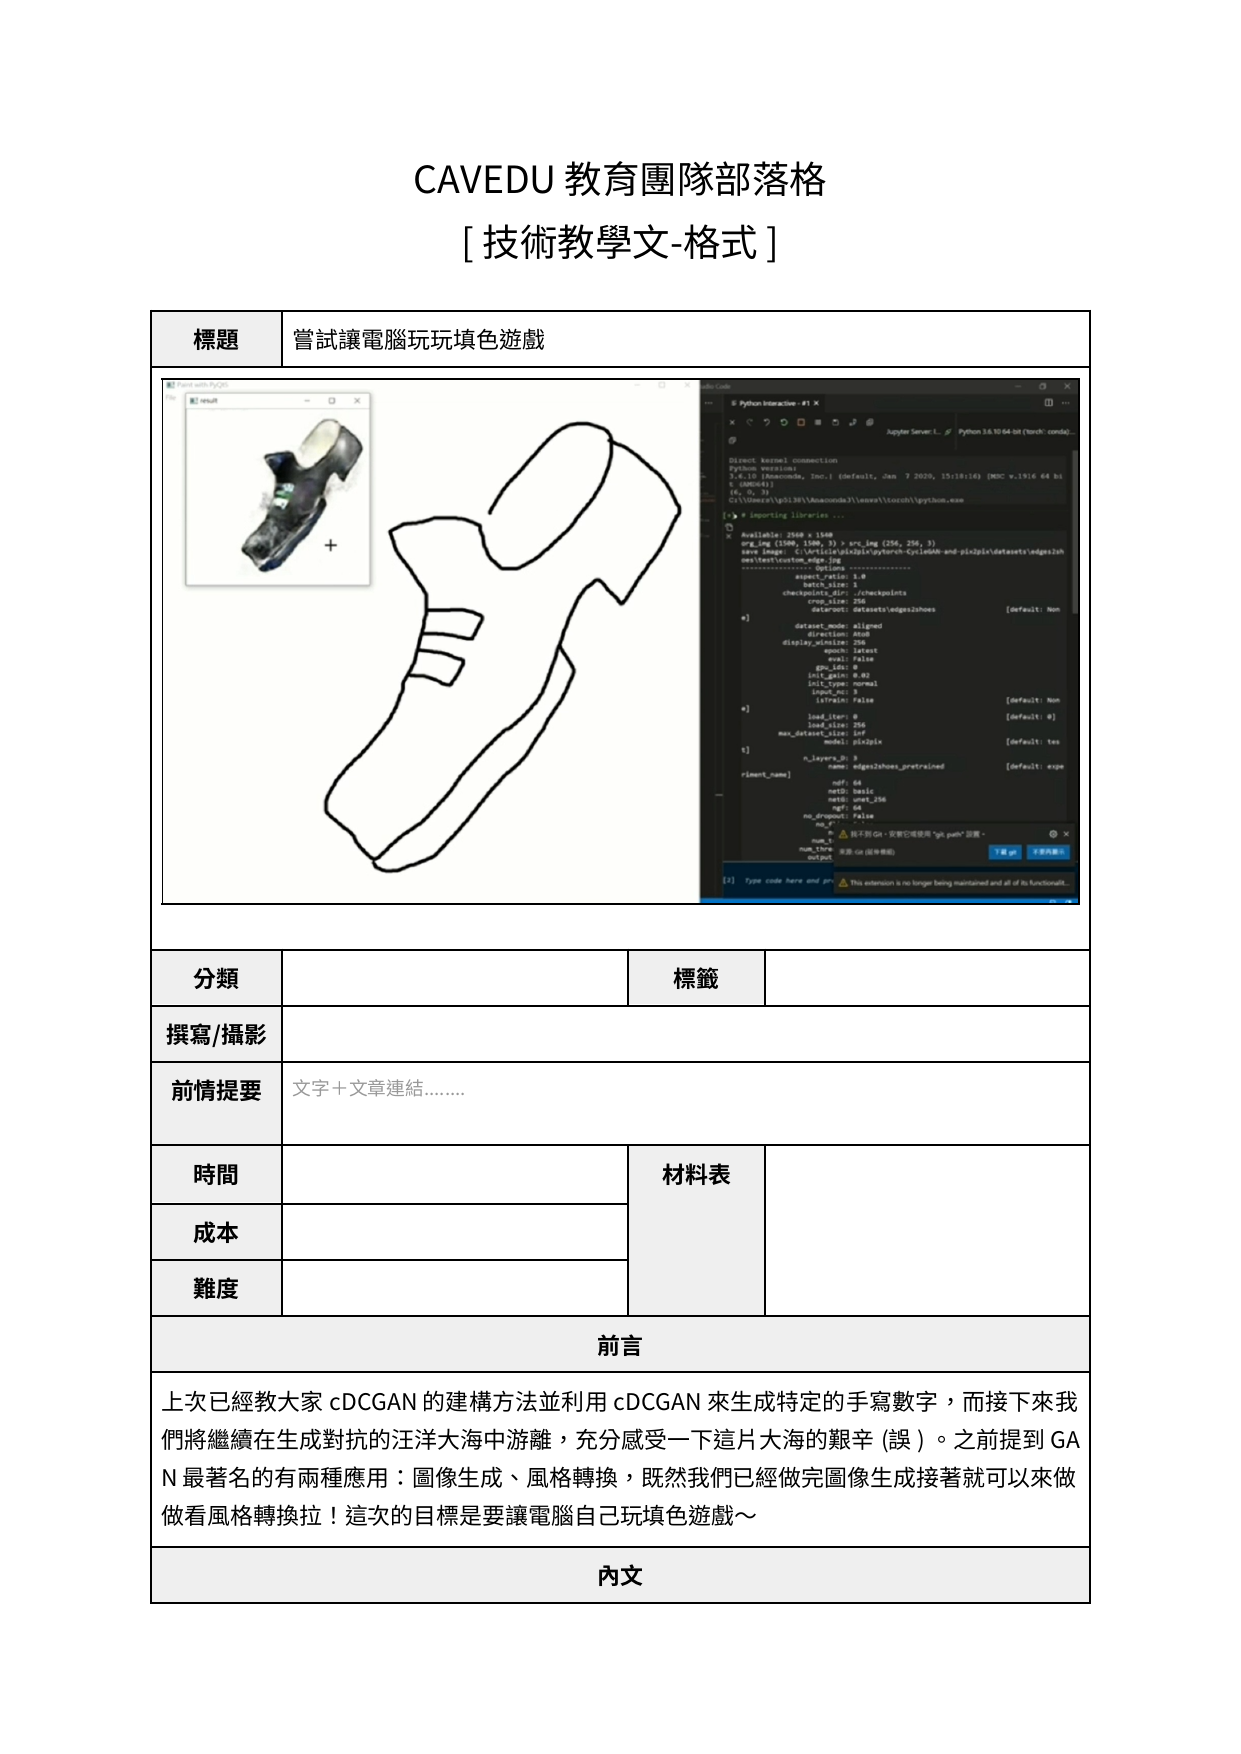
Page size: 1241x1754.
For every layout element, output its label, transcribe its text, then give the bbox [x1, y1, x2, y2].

table_cell 成本 [152, 1205, 281, 1259]
table_cell [152, 368, 1089, 948]
table_cell 前言 [152, 1317, 1089, 1371]
table_cell 難度 [152, 1261, 281, 1315]
table_cell [283, 1261, 627, 1315]
table_cell 材料表 [629, 1146, 764, 1315]
table_cell [766, 951, 1089, 1004]
table_cell [283, 1146, 627, 1202]
table_cell 前情提要 [152, 1063, 281, 1144]
table_cell [283, 1007, 1089, 1061]
text [ 技術教學文-格式 ] [150, 212, 1090, 267]
table_header 標題 [152, 312, 281, 366]
table_header 嘗試讓電腦玩玩填色遊戲 [283, 312, 1089, 366]
table_cell [283, 951, 627, 1004]
table_cell 標籤 [629, 951, 764, 1004]
table_cell 時間 [152, 1146, 281, 1202]
table_cell 內文 [152, 1548, 1089, 1602]
picture [163, 380, 1078, 903]
table_cell 文字＋文章連結........ [283, 1063, 1089, 1144]
table_cell [283, 1205, 627, 1259]
table_cell [766, 1146, 1089, 1315]
table_cell 上次已經教大家cDCGAN的建構方法並利用cDCGAN來生成特定的手寫數字，而接下來我們將繼續在生成對抗的汪洋大海中游離，充分感受一下這片大海的艱辛 (誤 ) 。之前提到GAN最著名的有兩種應用：圖像生成、風格轉換，既然我們已經做完圖像生成接著就可以來做做看風格轉換拉！這次的目標是要讓電腦自己玩填色遊戲～ [152, 1373, 1089, 1546]
table_cell 撰寫/攝影 [152, 1007, 281, 1061]
table_cell 分類 [152, 951, 281, 1004]
text CAVEDU教育團隊部落格 [150, 150, 1090, 204]
